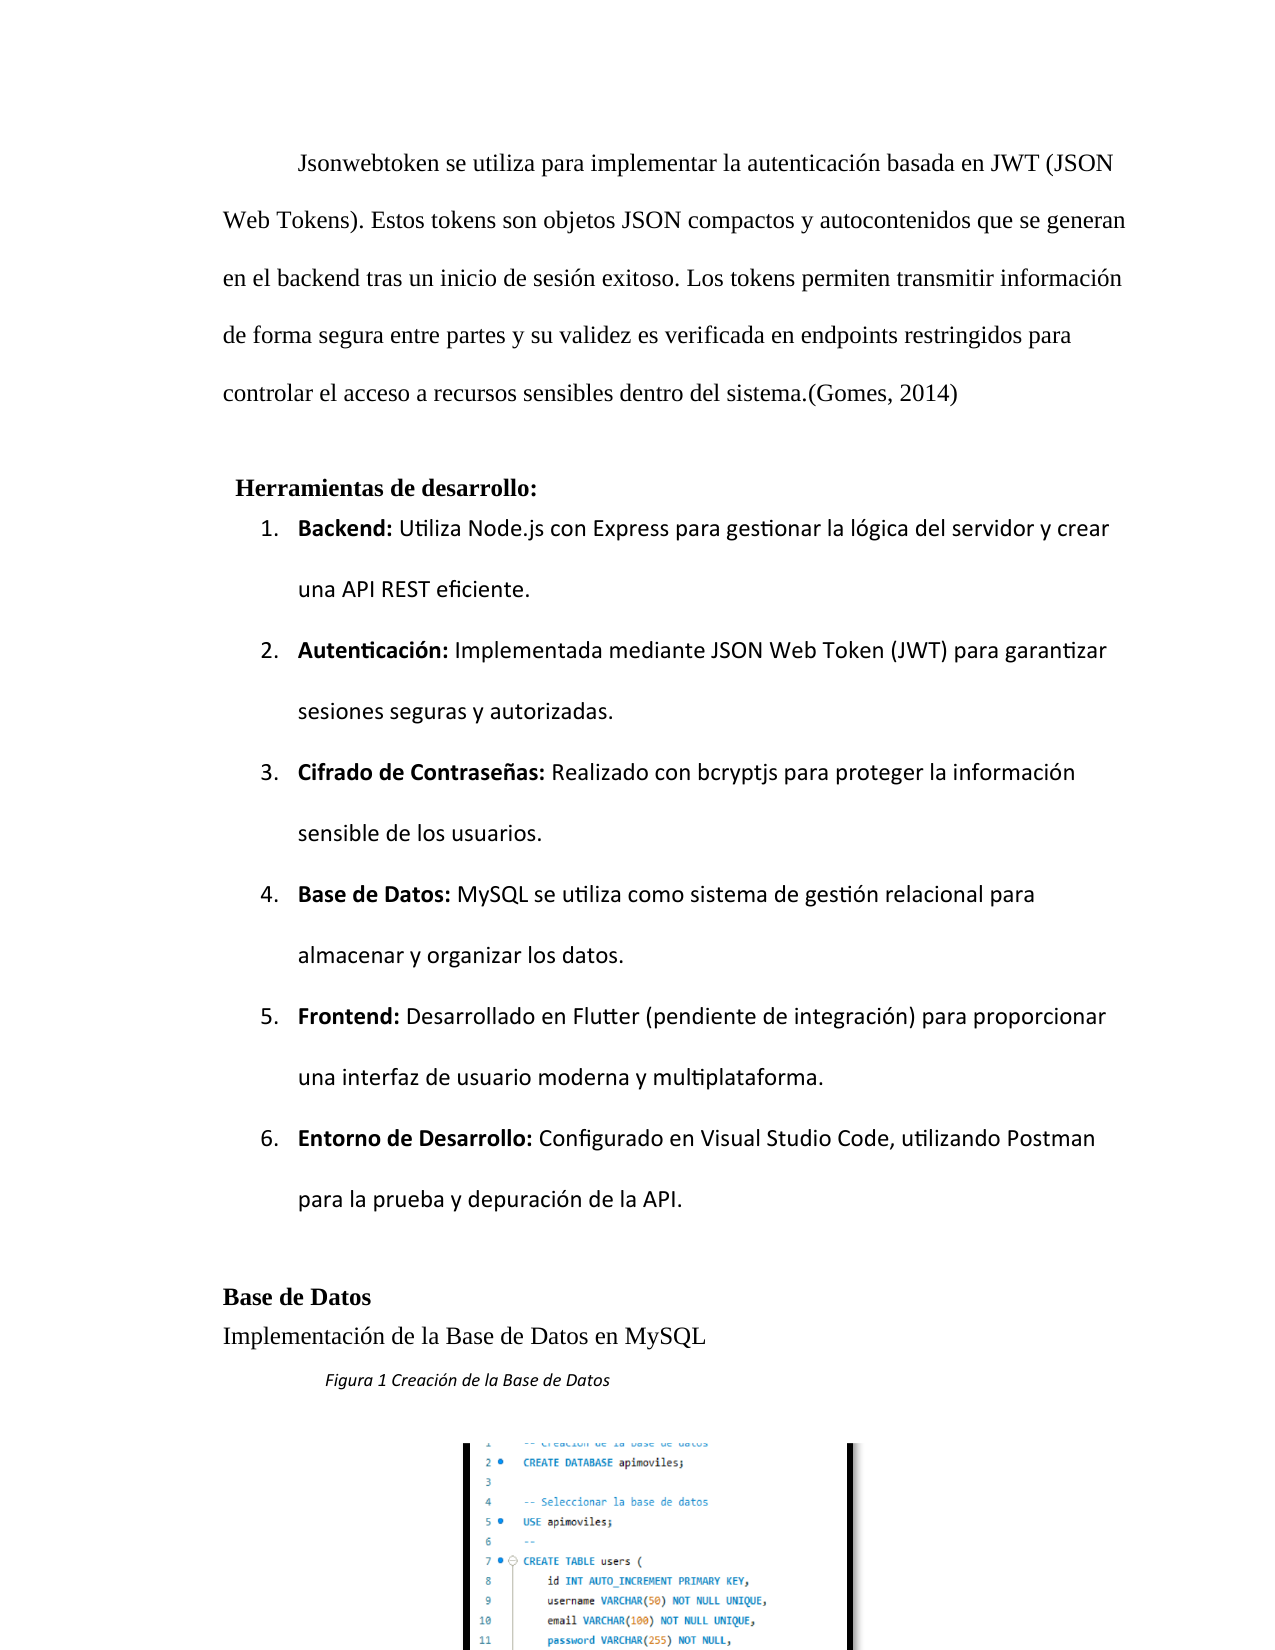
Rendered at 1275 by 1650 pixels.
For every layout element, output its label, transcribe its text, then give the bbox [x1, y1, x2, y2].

list Backend: Utiliza Node.js con Express para gestionar la lógica del servidor y crear una API REST eficiente. [260, 512, 1127, 604]
subtitle Herramientas de desarrollo: [148, 473, 1127, 501]
list Entorno de Desarrollo: Configurado en Visual Studio Code, utilizando Postman para la prueba y depuración de la API. [260, 1122, 1127, 1214]
text Implementación de la Base de Datos en MySQL [223, 1321, 1127, 1350]
list Cifrado de Contraseñas: Realizado con bcryptjs para proteger la información sensible de los usuarios. [260, 756, 1127, 848]
list Base de Datos: MySQL se utiliza como sistema de gestión relacional para almacenar y organizar los datos. [260, 878, 1127, 970]
list Frontend: Desarrollado en Flutter (pendiente de integración) para proporcionar una interfaz de usuario moderna y multiplataforma. [260, 1000, 1127, 1092]
subtitle Base de Datos [148, 1282, 1127, 1311]
picture [470, 1444, 847, 1650]
list Autenticación: Implementada mediante JSON Web Token (JWT) para garantizar sesiones seguras y autorizadas. [260, 634, 1127, 726]
text Jsonwebtoken se utiliza para implementar la autenticación basada en JWT (JSON Web Tokens). Estos tokens son objetos JSON compactos y autocontenidos que se generan en el backend tras un inicio de sesión exitoso. Los tokens permiten transmitir información de forma segura entre partes y su validez es verificada en endpoints restringidos para controlar el acceso a recursos sensibles dentro del sistema.(Gomes, 2014) [223, 148, 1127, 406]
